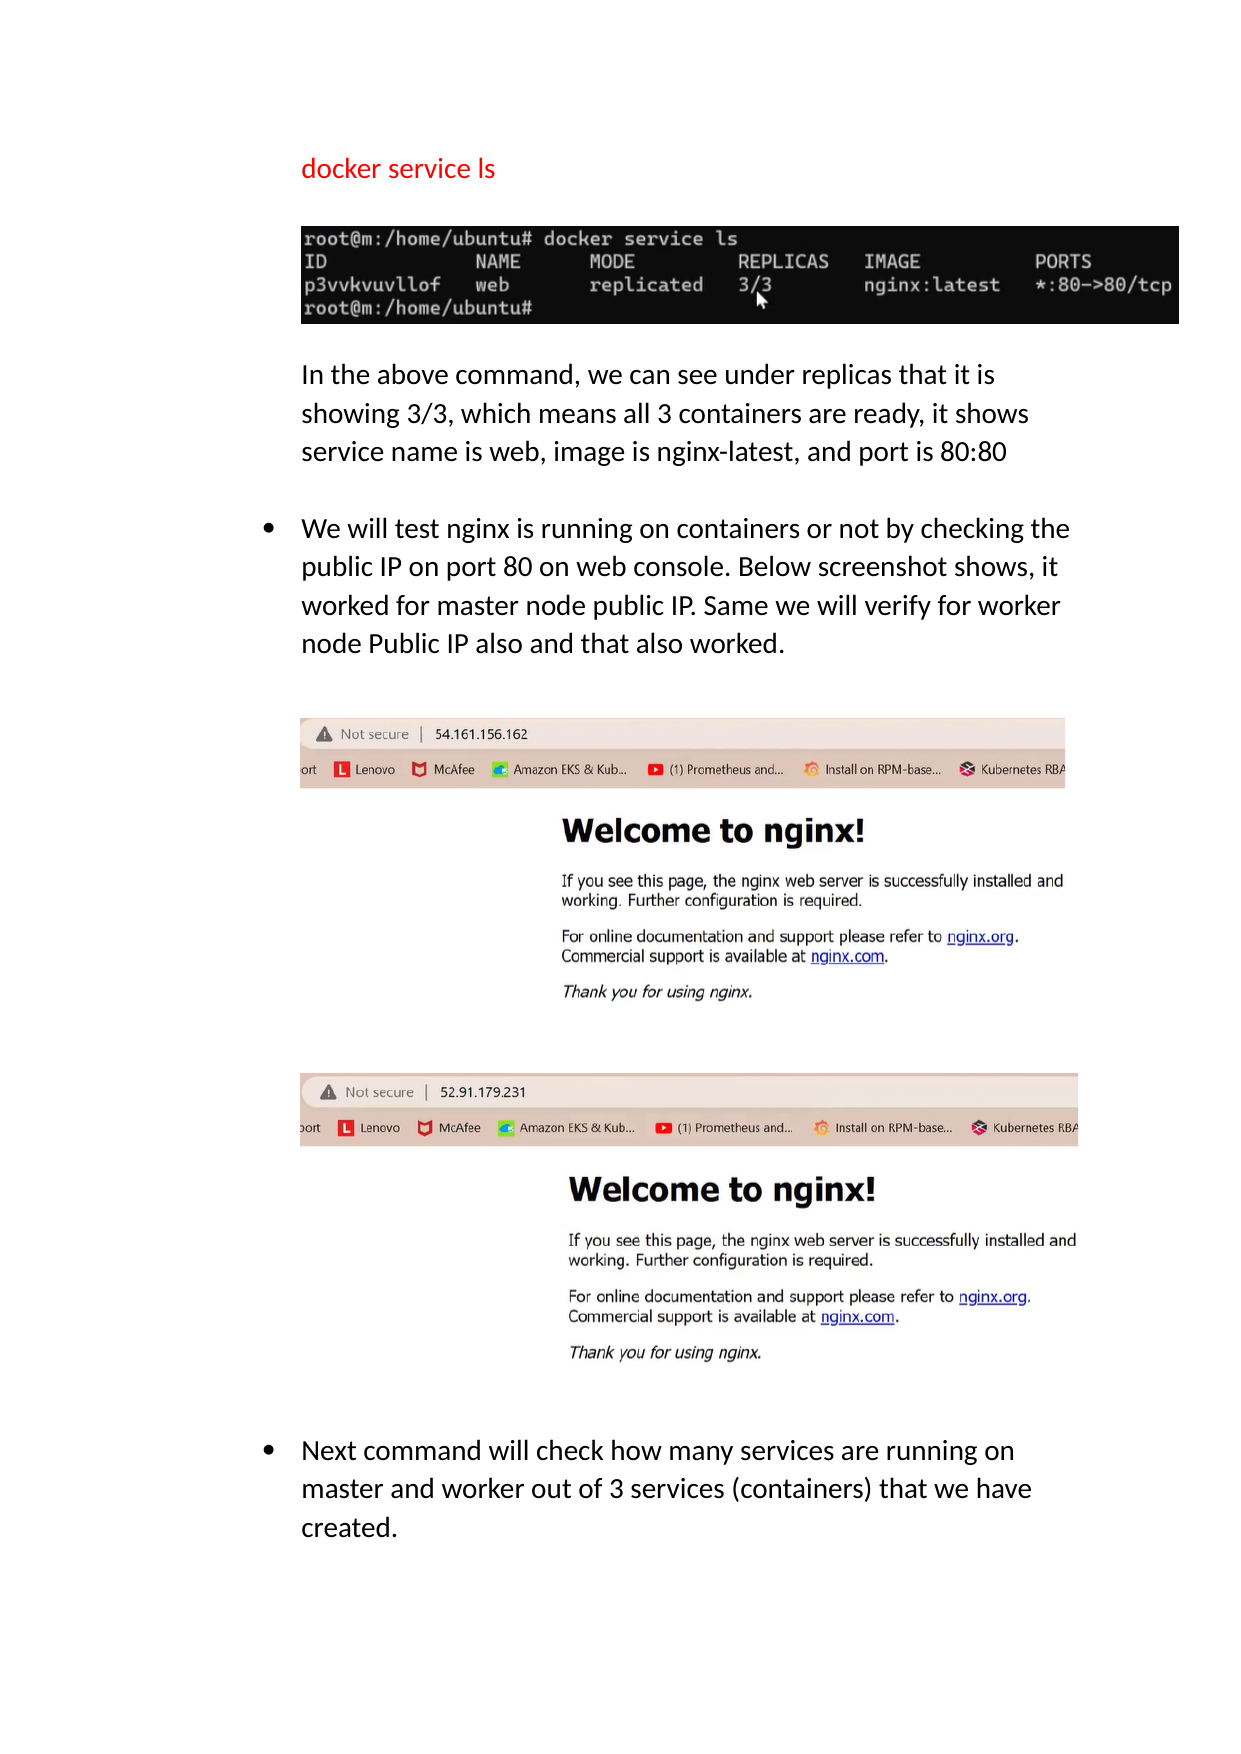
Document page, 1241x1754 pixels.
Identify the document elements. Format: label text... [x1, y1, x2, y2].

picture [301, 226, 1179, 324]
list Next command will check how many services are running on master and worker out of 3 services (containers) that we have created. [264, 1432, 1090, 1544]
picture [300, 1073, 1079, 1366]
list In the above command, we can see under replicas that it is showing 3/3, which means all 3 containers are ready, it shows service name is web, image is nginx-latest, and port is 80:80 [301, 356, 1090, 469]
picture [300, 718, 1066, 1007]
list docker service ls [301, 150, 1090, 186]
list We will test nginx is running on containers or not by checking the public IP on port 80 on web console. Below screenshot shows, it worked for master node public IP. Same we will verify for worker node Public IP also and that also worked. [264, 510, 1090, 661]
